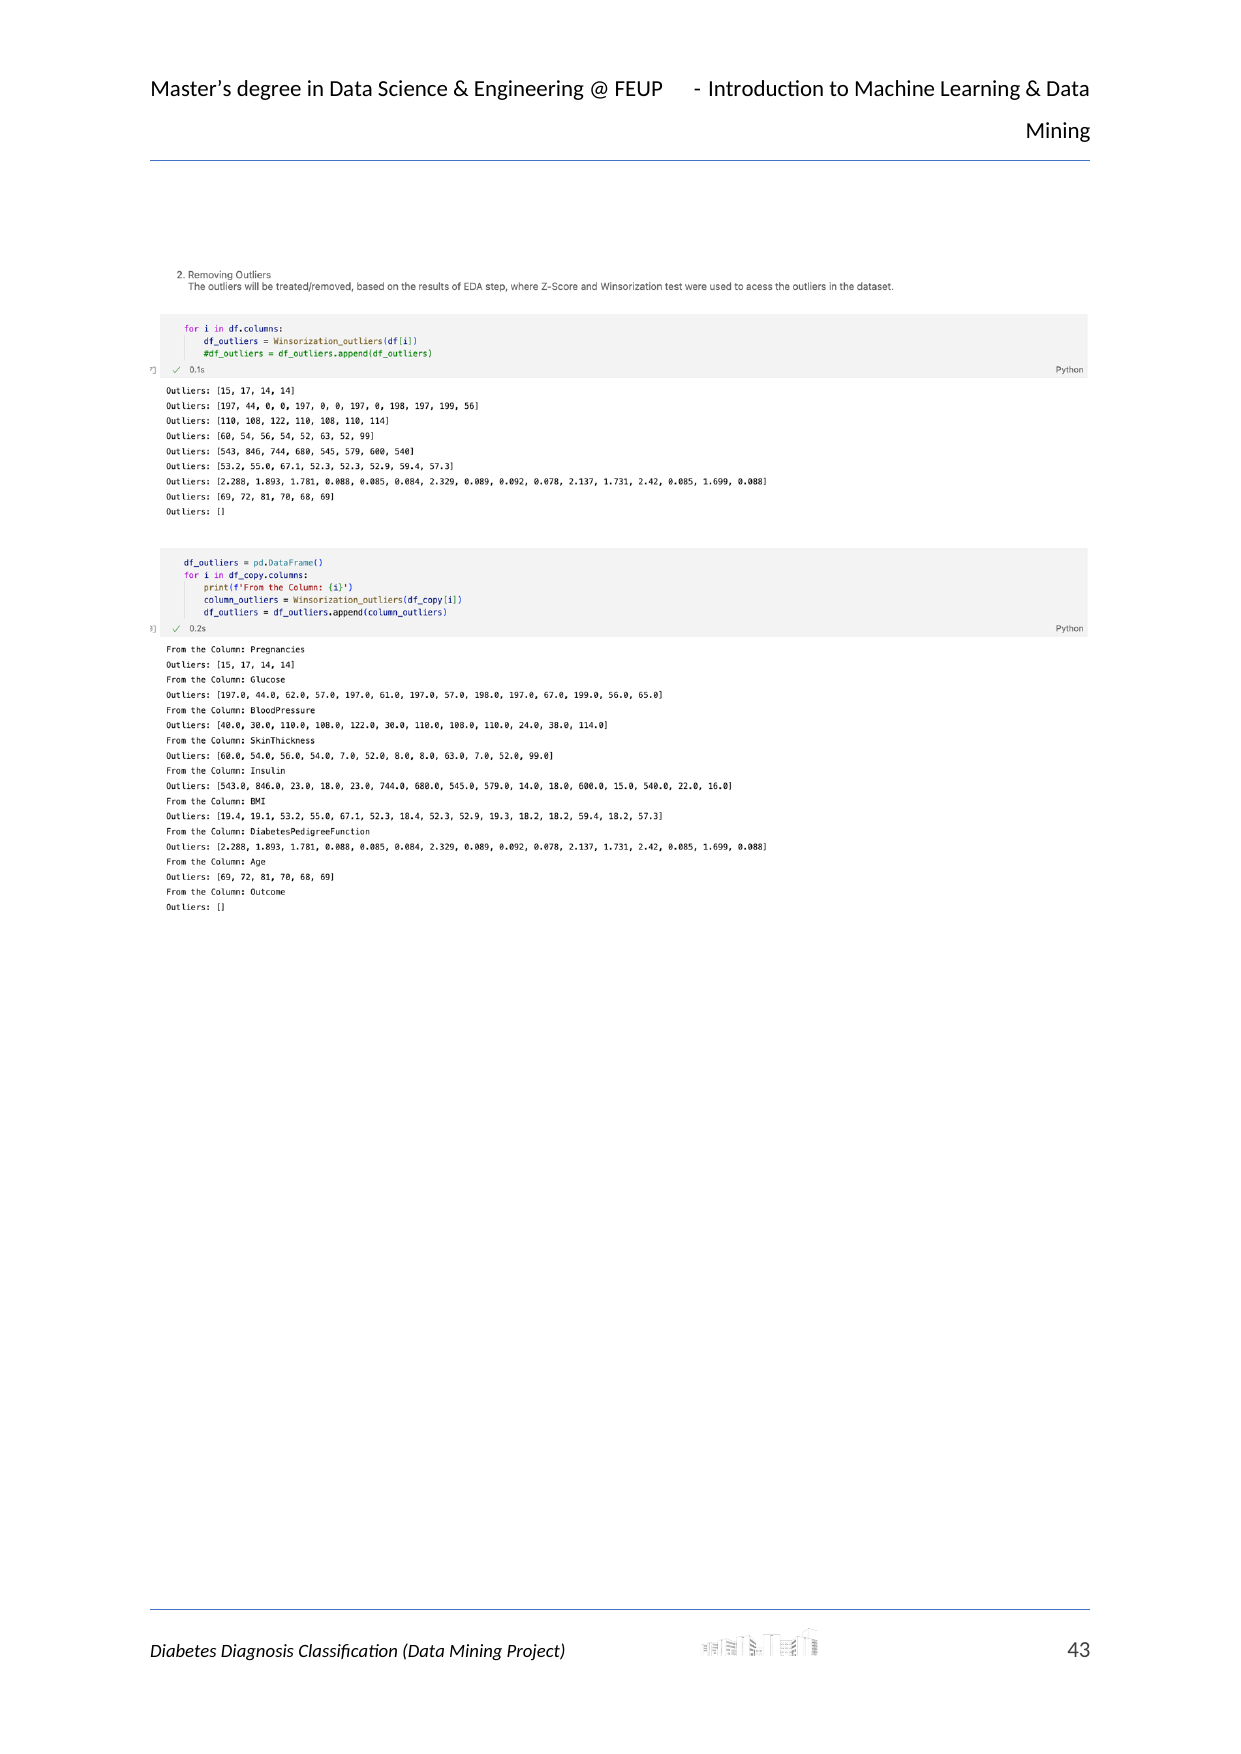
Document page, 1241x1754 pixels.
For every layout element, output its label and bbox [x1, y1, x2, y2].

picture [700, 1626, 819, 1658]
picture [150, 258, 1091, 524]
picture [150, 541, 1091, 914]
